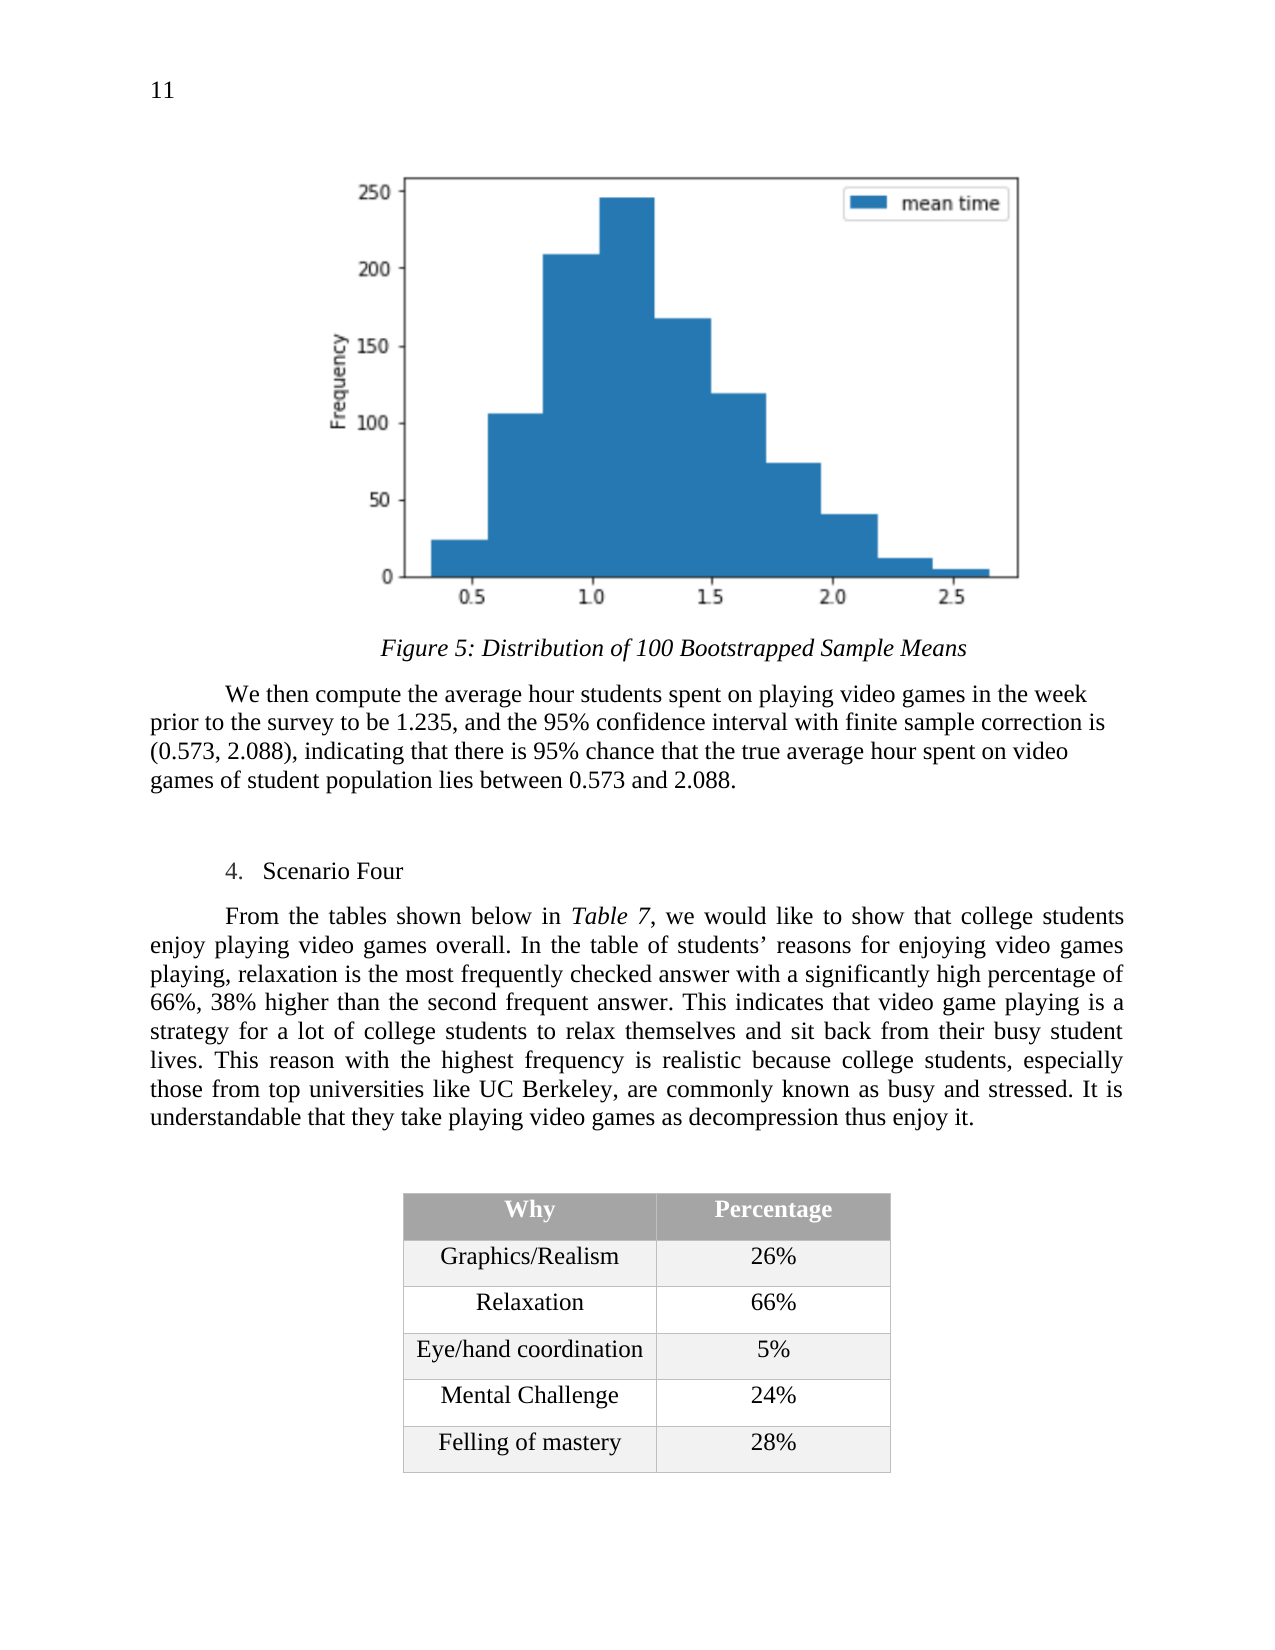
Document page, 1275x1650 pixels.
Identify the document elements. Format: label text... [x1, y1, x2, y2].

table_cell 24% [657, 1380, 890, 1426]
table_cell Mental Challenge [404, 1380, 656, 1426]
table_cell Felling of mastery [404, 1427, 656, 1472]
text We then compute the average hour students spent on playing video games in the week prior to the survey to be 1.235, and the 95% confidence interval with finite sample correction is (0.573, 2.088), indicating that there is 95% chance that the true average hour spent on video games of student population lies between 0.573 and 2.088. [150, 679, 1125, 794]
table_cell Eye/hand coordination [404, 1334, 656, 1379]
table_cell 28% [657, 1427, 890, 1472]
table_cell 26% [657, 1241, 890, 1286]
text From the tables shown below in Table 7, we would like to show that college students enjoy playing video games overall. In the table of students’ reasons for enjoying video games playing, relaxation is the most frequently checked answer with a significantly high percentage of 66%, 38% higher than the second frequent answer. This indicates that video game playing is a strategy for a lot of college students to relax themselves and sit back from their busy student lives. This reason with the highest frequency is realistic because college students, especially those from top universities like UC Berkeley, are commonly known as busy and stressed. It is understandable that they take playing video games as decompression thus enjoy it. [150, 901, 1125, 1131]
table_header Percentage [657, 1194, 890, 1240]
list Scenario Four [225, 856, 1125, 884]
text Figure 5: Distribution of 100 Bootstrapped Sample Means [150, 633, 1125, 662]
table_header Why [404, 1194, 656, 1240]
table_cell 66% [657, 1287, 890, 1333]
table_cell 5% [657, 1334, 890, 1379]
table_cell Relaxation [404, 1287, 656, 1333]
picture [298, 150, 1052, 617]
table_cell Graphics/Realism [404, 1241, 656, 1286]
